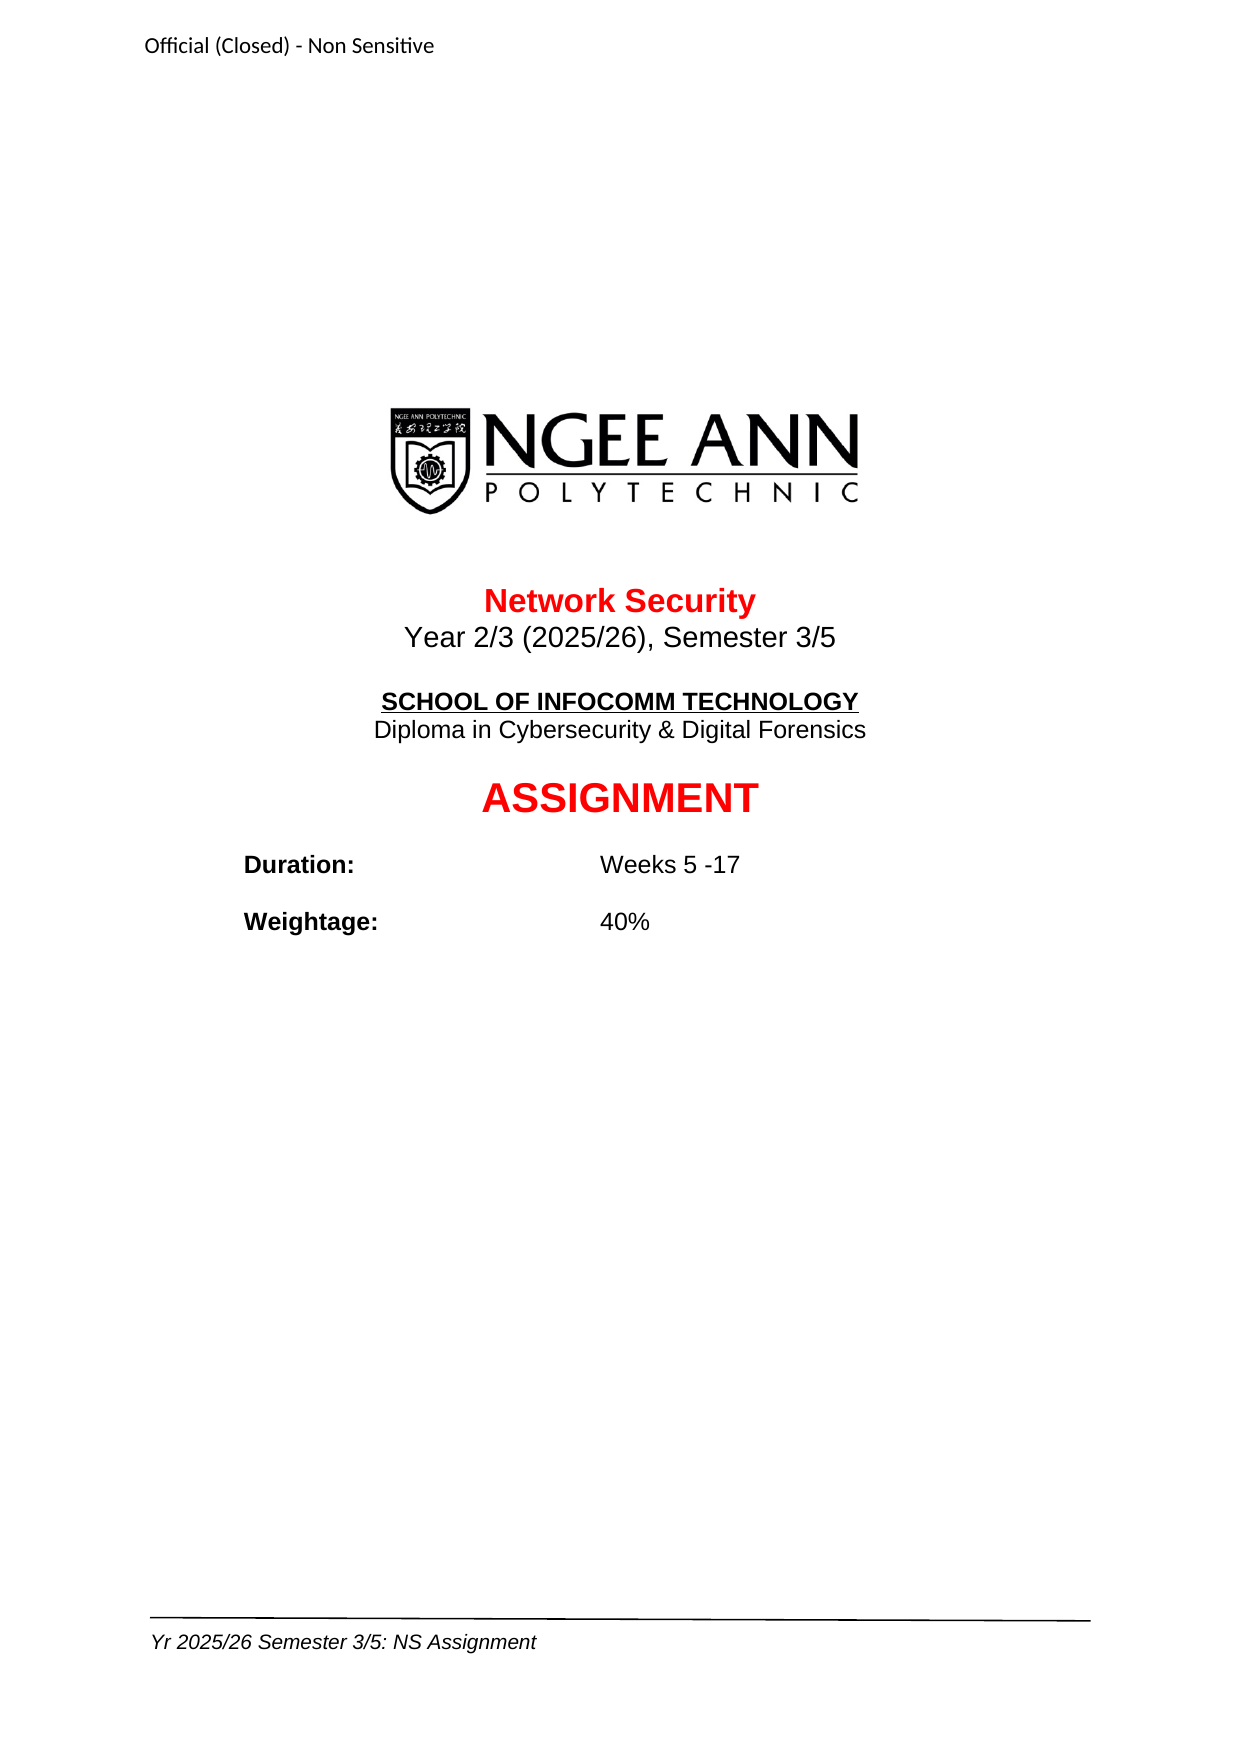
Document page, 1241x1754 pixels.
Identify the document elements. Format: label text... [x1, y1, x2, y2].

text Diploma in Cybersecurity & Digital Forensics [150, 716, 1090, 744]
text Weightage: 40% [244, 907, 1090, 936]
text Duration: Weeks 5 -17 [244, 850, 1090, 878]
text Network Security [150, 581, 1090, 620]
picture [371, 403, 870, 518]
text Year 2/3 (2025/26), Semester 3/5 [150, 620, 1090, 653]
text ASSIGNMENT [150, 773, 1090, 821]
text SCHOOL OF INFOCOMM TECHNOLOGY [150, 687, 1090, 716]
